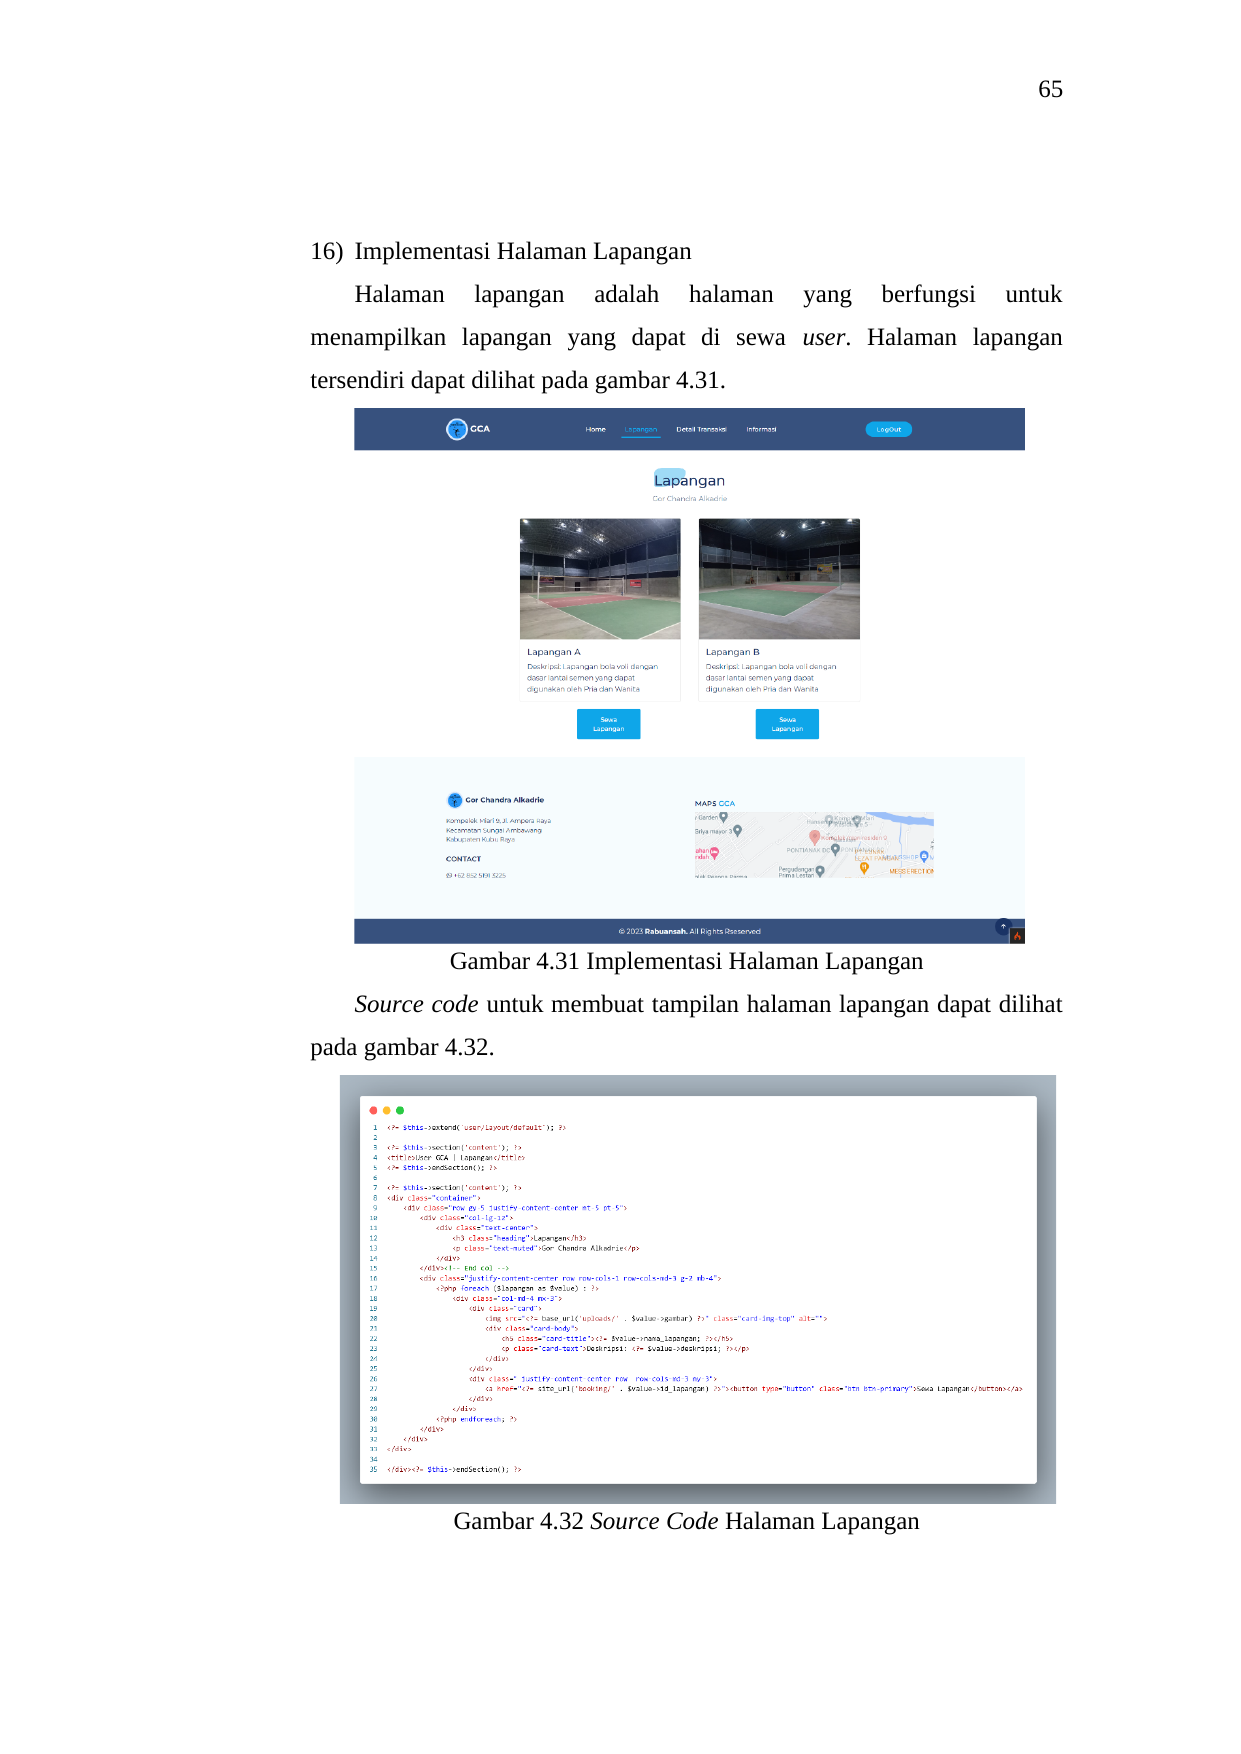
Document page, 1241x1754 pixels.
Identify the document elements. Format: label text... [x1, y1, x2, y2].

list Implementasi Halaman Lapangan [310, 236, 1063, 265]
picture [354, 408, 1025, 944]
picture [339, 1075, 1057, 1504]
list Gambar 4.32 Source Code Halaman Lapangan [310, 1506, 1063, 1535]
list Gambar 4.31 Implementasi Halaman Lapangan [310, 946, 1063, 975]
list Halaman lapangan adalah halaman yang berfungsi untuk menampilkan lapangan yang dapat di sewa user. Halaman lapangan tersendiri dapat dilihat pada gambar 4.31. [310, 279, 1063, 394]
list Source code untuk membuat tampilan halaman lapangan dapat dilihat pada gambar 4.32. [310, 989, 1063, 1061]
